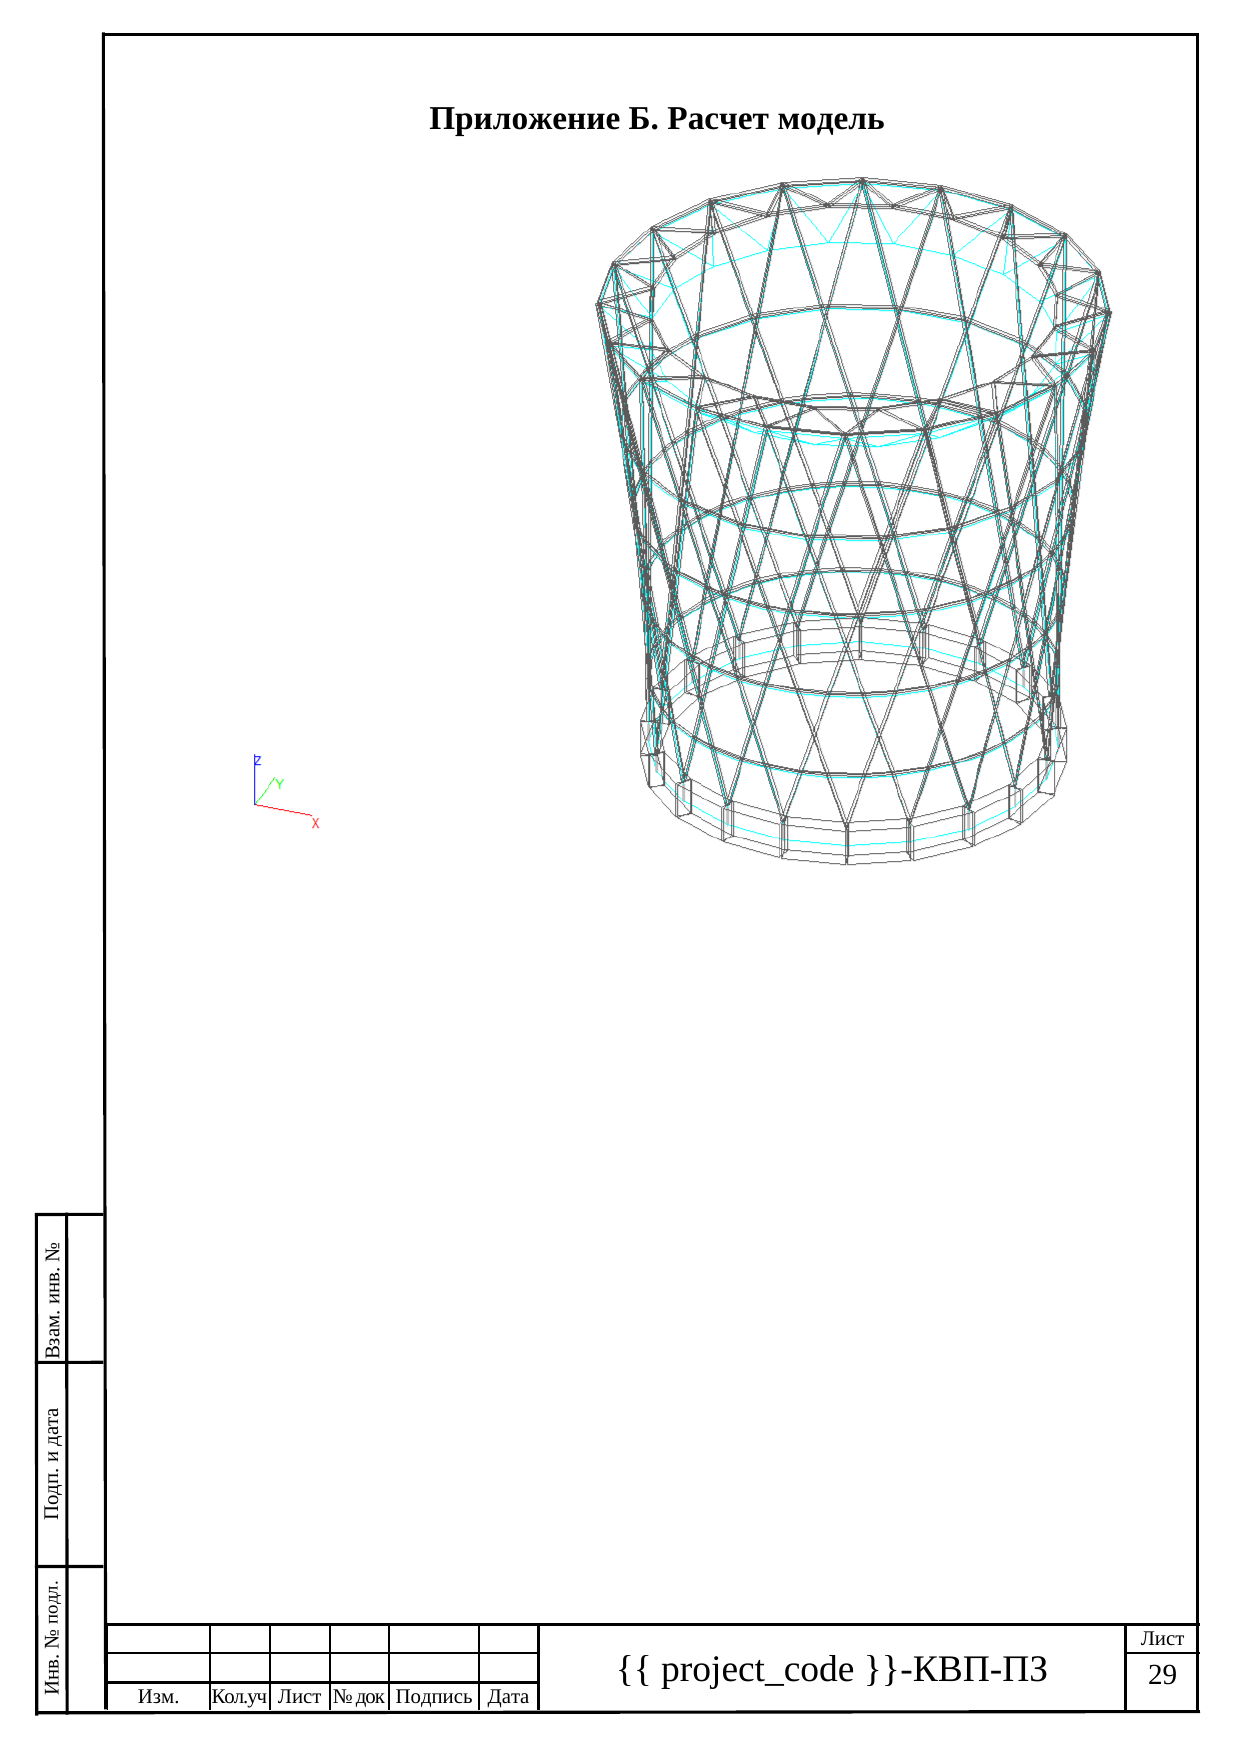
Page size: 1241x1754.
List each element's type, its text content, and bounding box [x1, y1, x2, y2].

picture [229, 156, 1134, 875]
text Приложение Б. Расчет модель [148, 98, 1166, 137]
